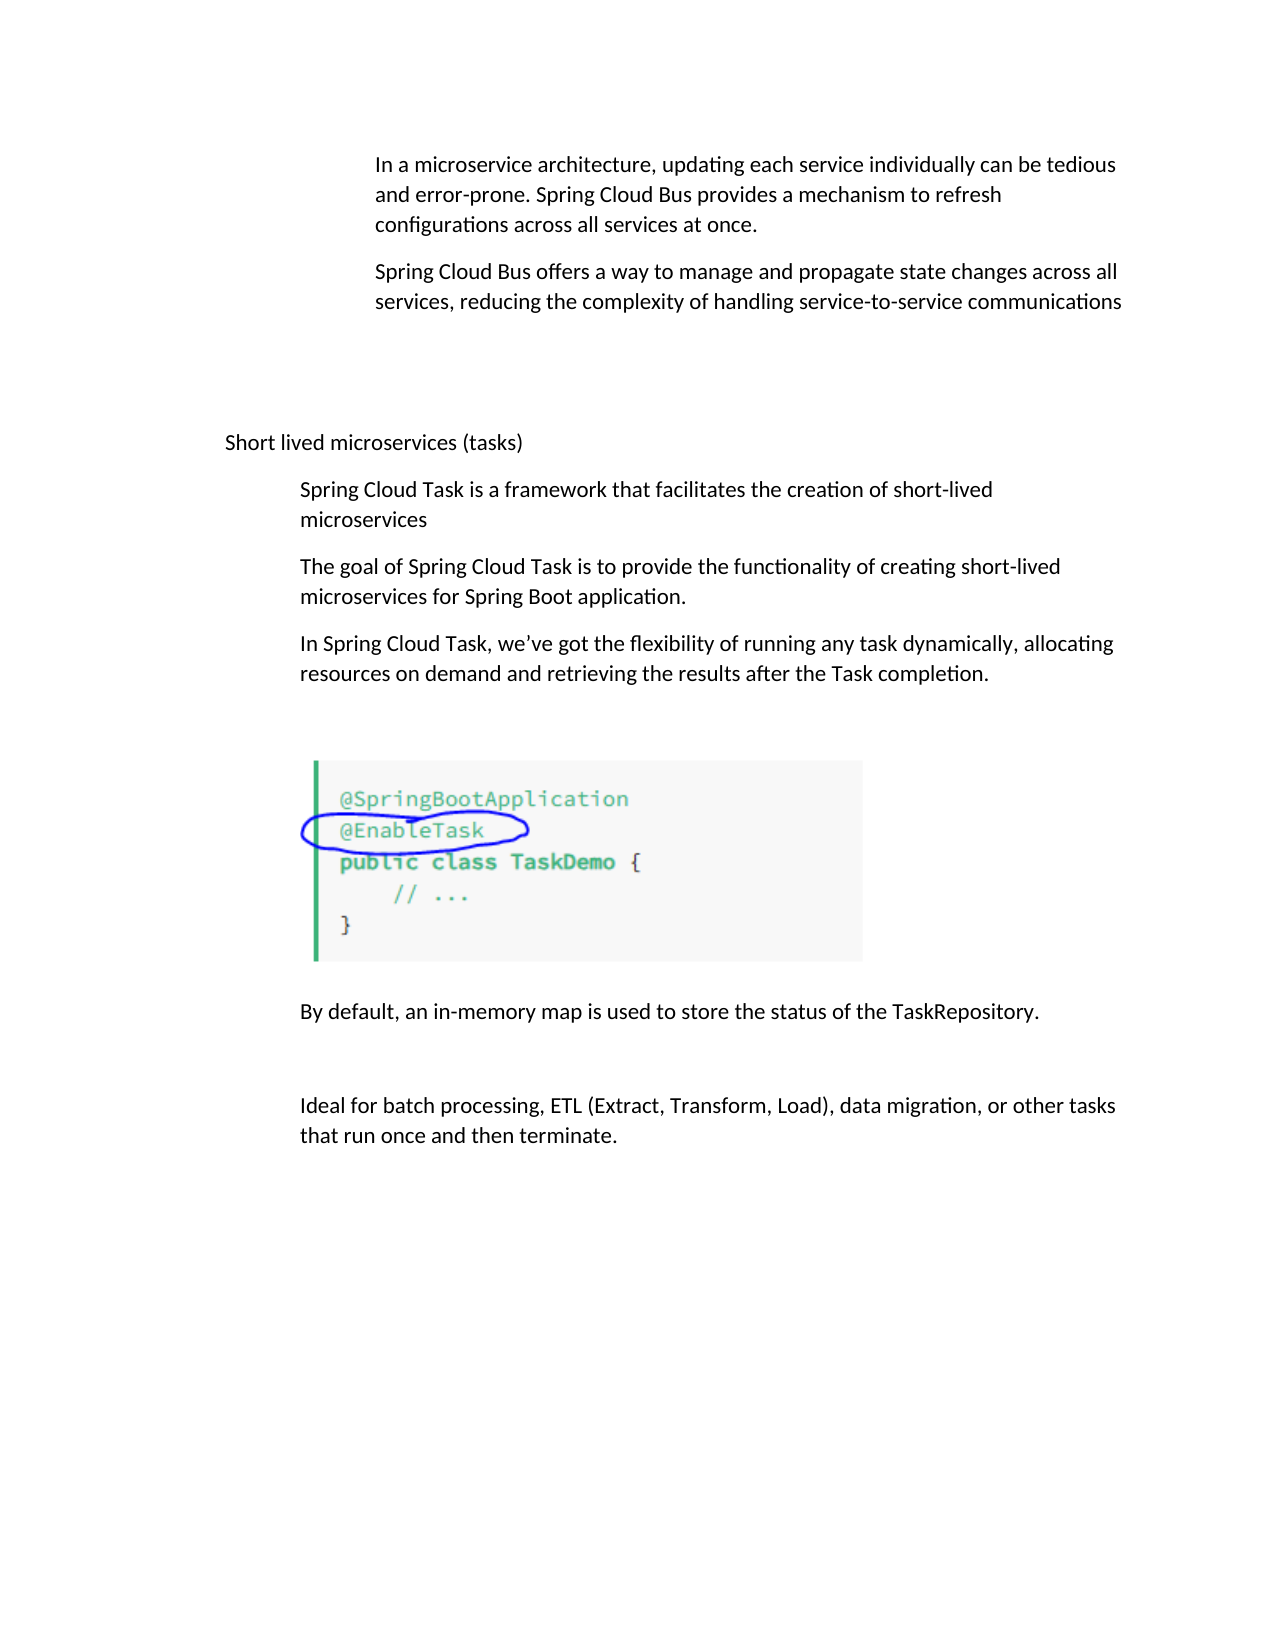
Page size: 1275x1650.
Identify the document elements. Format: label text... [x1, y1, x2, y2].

text Short lived microservices (tasks) [225, 428, 1125, 456]
picture [300, 753, 863, 979]
text By default, an in-memory map is used to store the status of the TaskRepository. [300, 997, 1125, 1025]
text Ideal for batch processing, ETL (Extract, Transform, Load), data migration, or other tasks that run once and then terminate. [300, 1091, 1125, 1149]
text Spring Cloud Task is a framework that facilitates the creation of short-lived microservices [300, 475, 1125, 533]
text In Spring Cloud Task, we’ve got the flexibility of running any task dynamically, allocating resources on demand and retrieving the results after the Task completion. [300, 629, 1125, 687]
text The goal of Spring Cloud Task is to provide the functionality of creating short-lived microservices for Spring Boot application. [300, 552, 1125, 610]
text In a microservice architecture, updating each service individually can be tedious and error-prone. Spring Cloud Bus provides a mechanism to refresh configurations across all services at once. [375, 150, 1125, 238]
text Spring Cloud Bus offers a way to manage and propagate state changes across all services, reducing the complexity of handling service-to-service communications [375, 257, 1125, 316]
